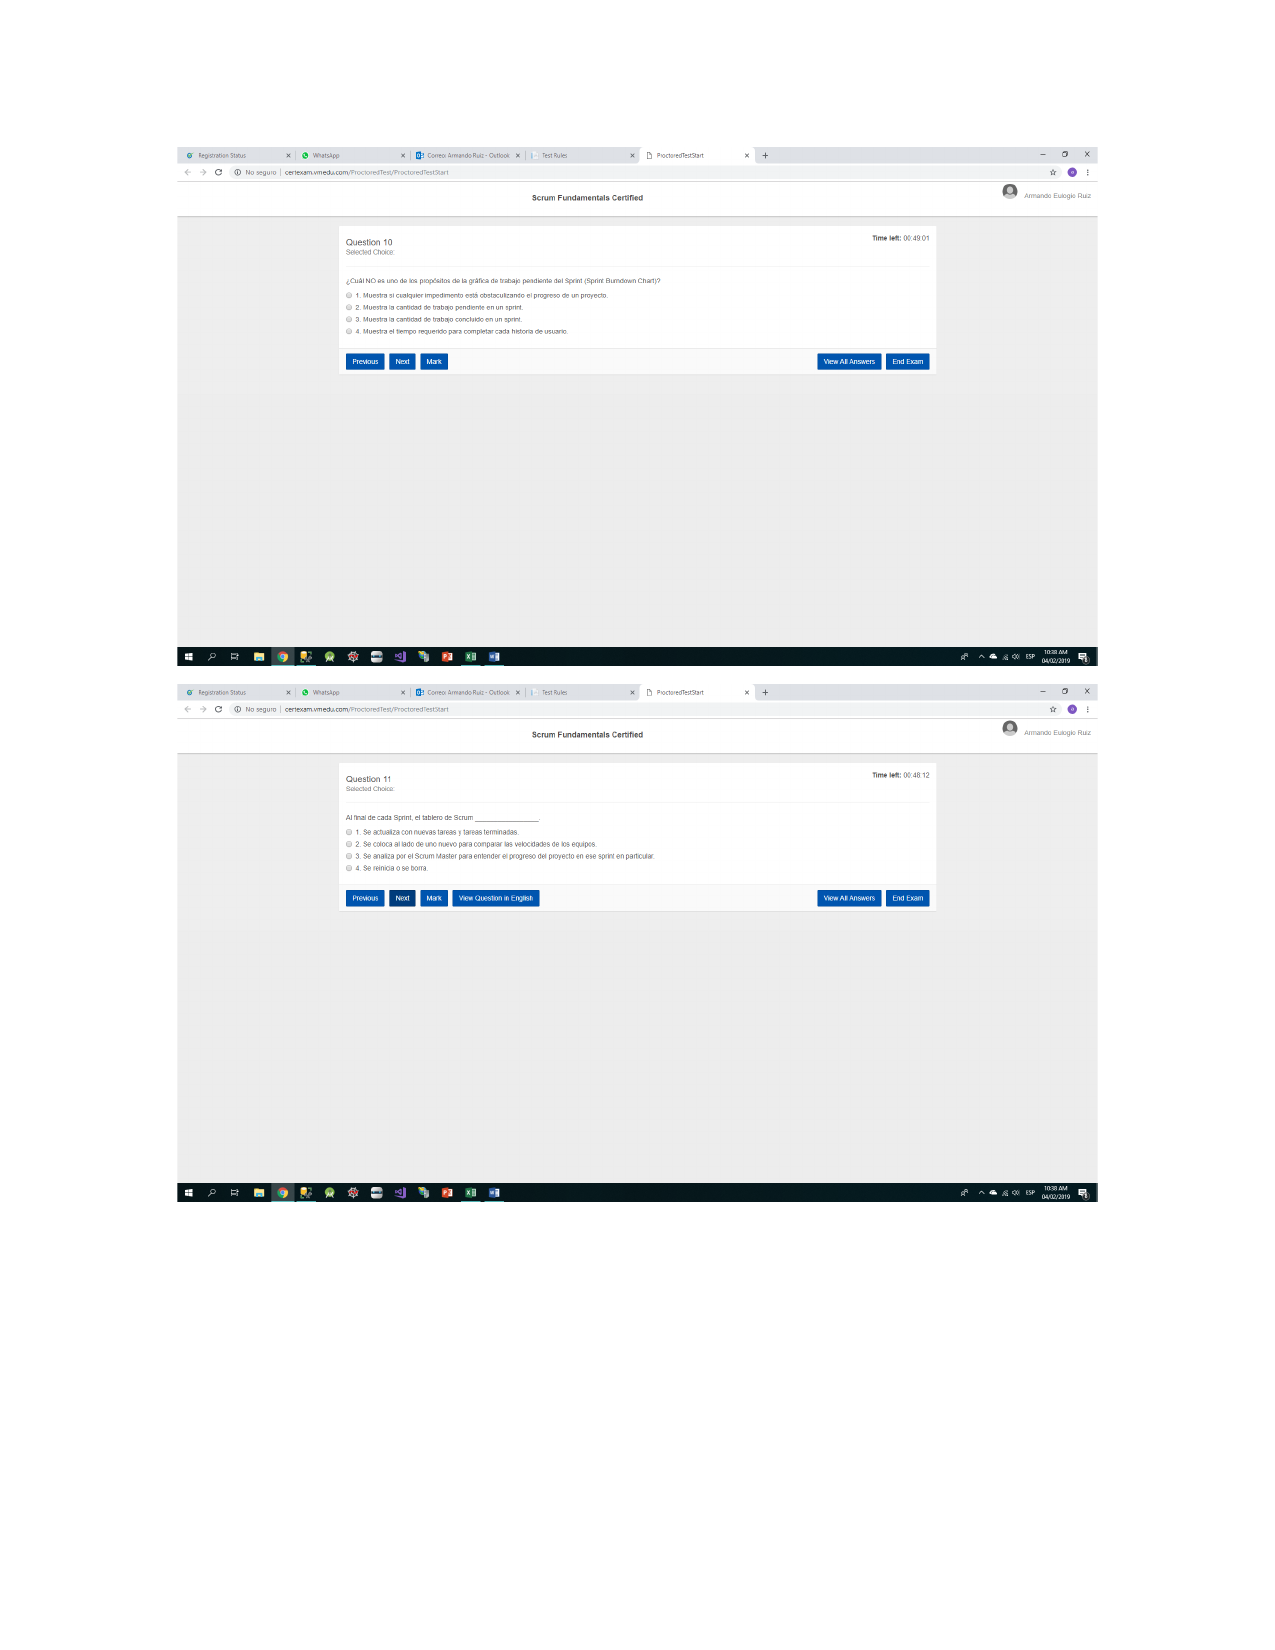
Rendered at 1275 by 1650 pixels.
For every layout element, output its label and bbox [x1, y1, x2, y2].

picture [177, 684, 1098, 1202]
picture [177, 147, 1098, 666]
